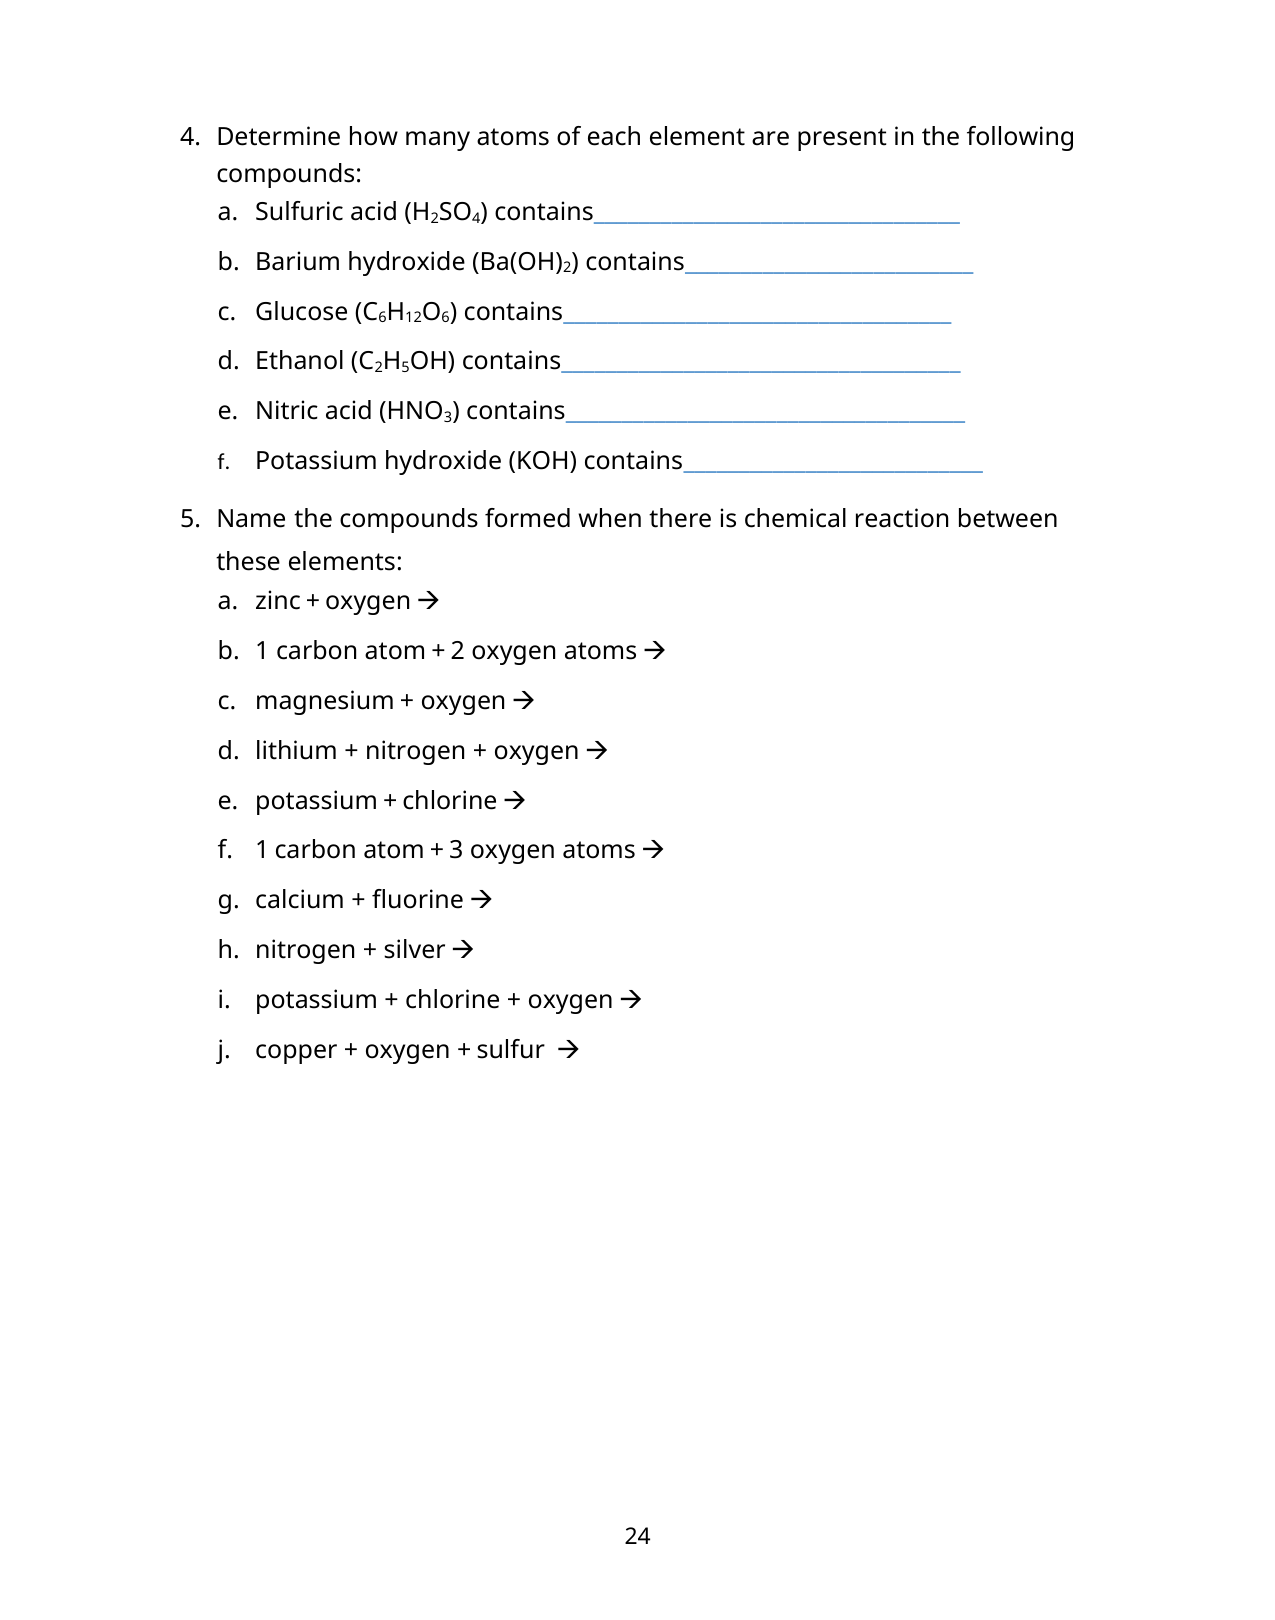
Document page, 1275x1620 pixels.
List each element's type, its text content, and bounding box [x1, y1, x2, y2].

list calcium + fluorine [217, 882, 1125, 916]
list zinc + oxygen [217, 583, 1125, 617]
list Ethanol (C2H5OH) contains____________________________________ [217, 343, 1125, 377]
list magnesium + oxygen [217, 682, 1125, 717]
list nitrogen + silver [217, 932, 1125, 966]
text 5. Name the compounds formed when there is chemical reaction between these elements: [180, 501, 1125, 579]
list 1 carbon atom + 3 oxygen atoms [217, 832, 1125, 866]
text 4. Determine how many atoms of each element are present in the following compounds: [180, 118, 1125, 190]
list copper + oxygen + sulfur [217, 1032, 1125, 1066]
list 1 carbon atom + 2 oxygen atoms [217, 633, 1125, 667]
list Potassium hydroxide (KOH) contains___________________________ [217, 443, 1125, 477]
list potassium + chlorine [217, 782, 1125, 816]
list Glucose (C6H12O6) contains___________________________________ [217, 293, 1125, 327]
list Barium hydroxide (Ba(OH)2) contains__________________________ [217, 243, 1125, 277]
list lithium + nitrogen + oxygen [217, 732, 1125, 766]
list Sulfuric acid (H2SO4) contains_________________________________ [217, 193, 1125, 227]
list Nitric acid (HNO3) contains____________________________________ [217, 393, 1125, 427]
list potassium + chlorine + oxygen [217, 982, 1125, 1016]
